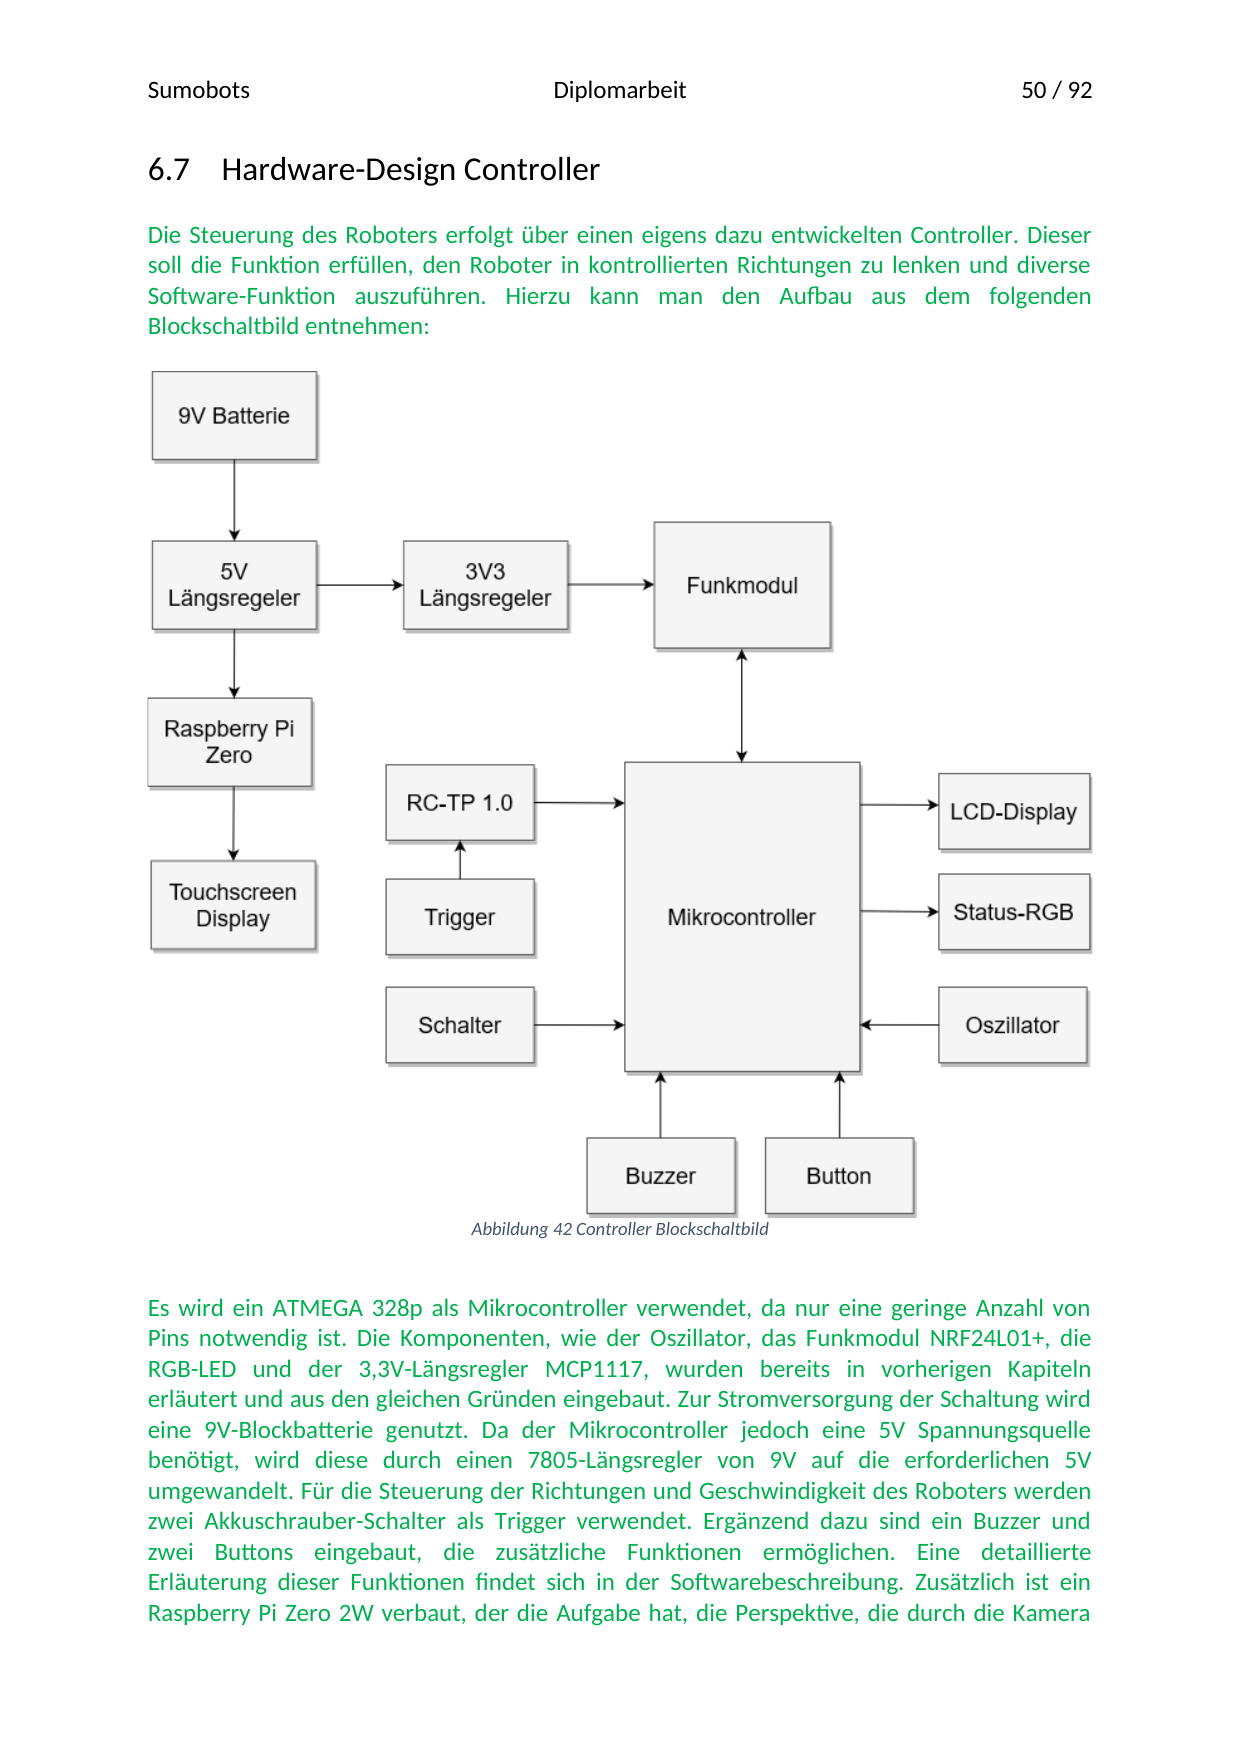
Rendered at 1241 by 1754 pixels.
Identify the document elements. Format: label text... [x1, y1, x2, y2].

subtitle Hardware-Design Controller [148, 148, 1093, 188]
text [148, 1292, 1093, 1627]
text Die Steuerung des Roboters erfolgt über einen eigens dazu entwickelten Controller. Dieser soll die Funktion erfüllen, den Roboter in kontrollierten Richtungen zu lenken und diverse Software-Funktion auszuführen. Hierzu kann man den Aufbau aus dem folgenden Blockschaltbild entnehmen: [148, 219, 1093, 341]
picture [147, 371, 1093, 1218]
text Abbildung 42 Controller Blockschaltbild [148, 1218, 1093, 1240]
